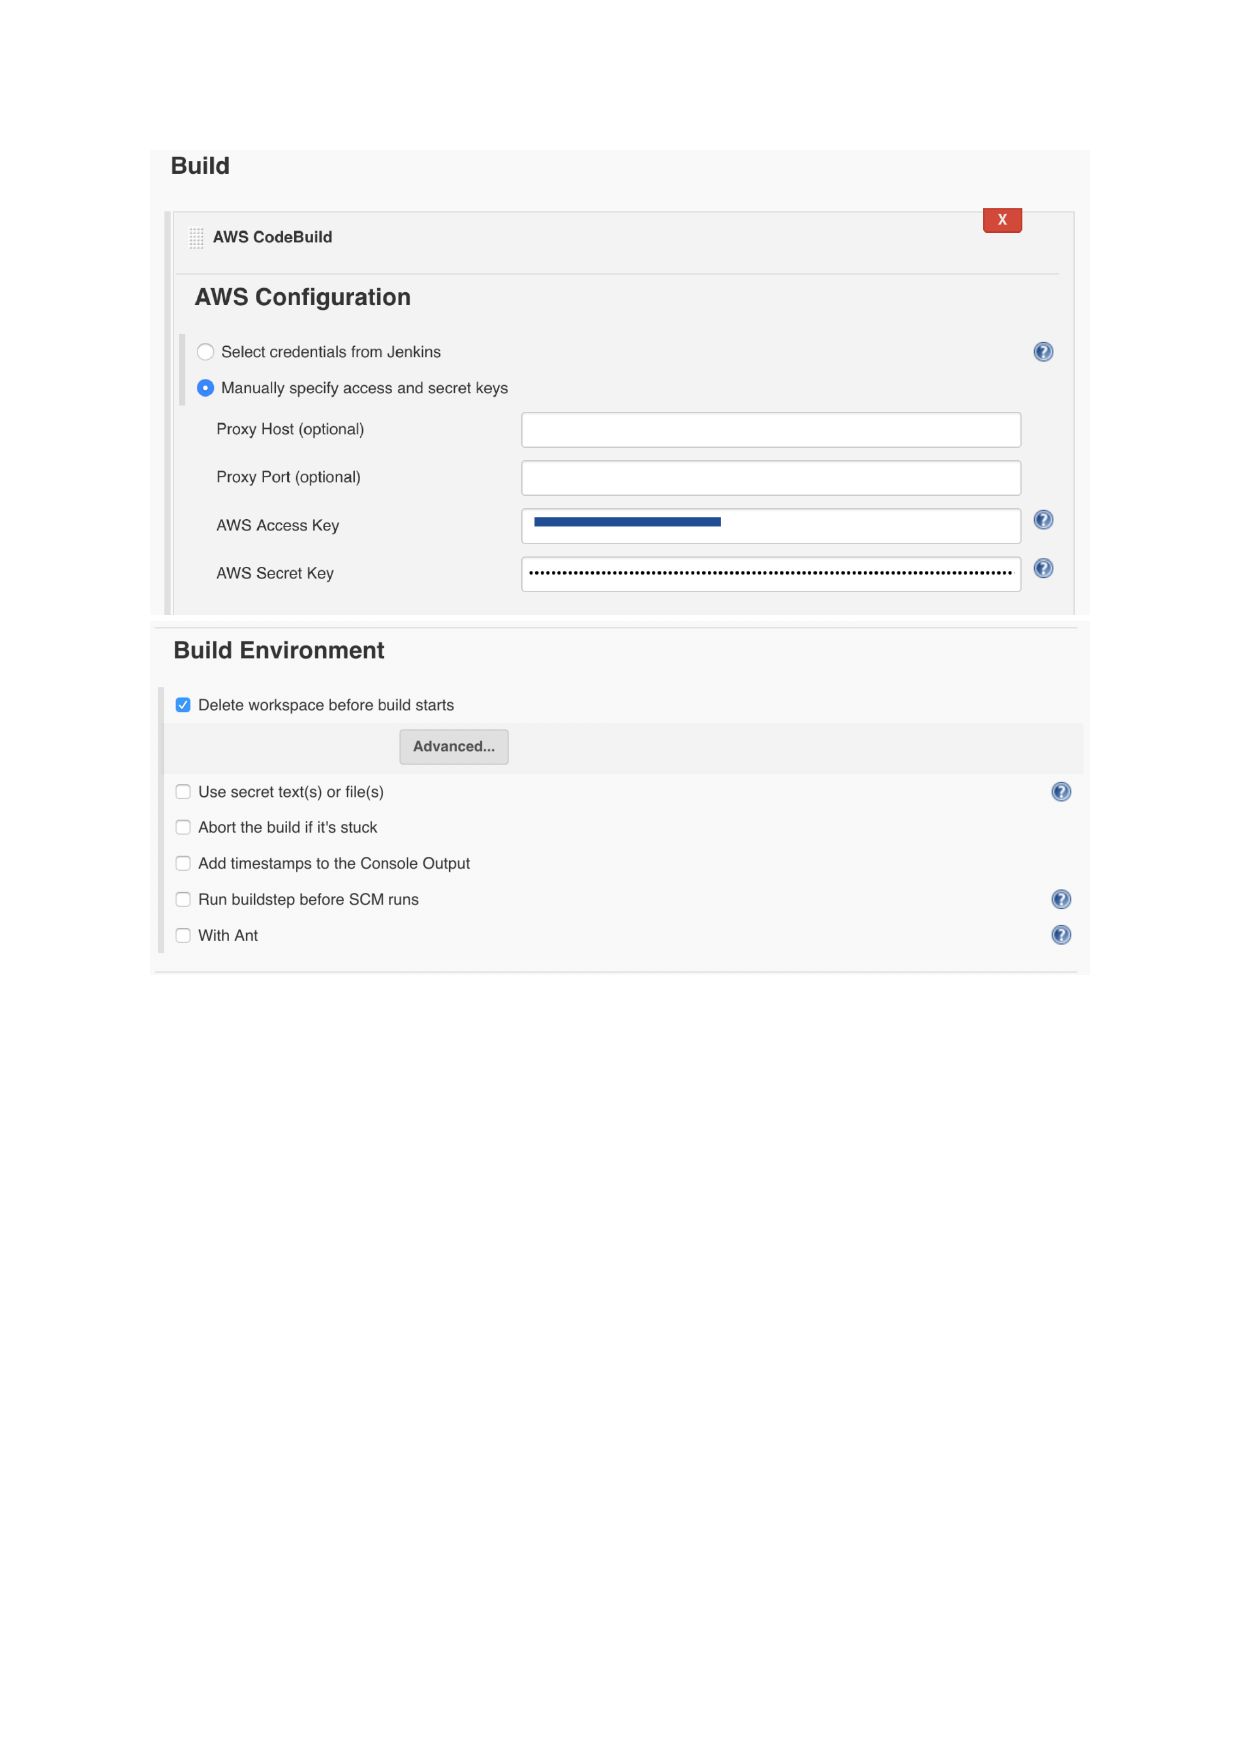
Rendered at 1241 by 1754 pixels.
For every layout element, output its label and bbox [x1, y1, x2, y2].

picture [150, 150, 1091, 615]
picture [150, 621, 1091, 975]
